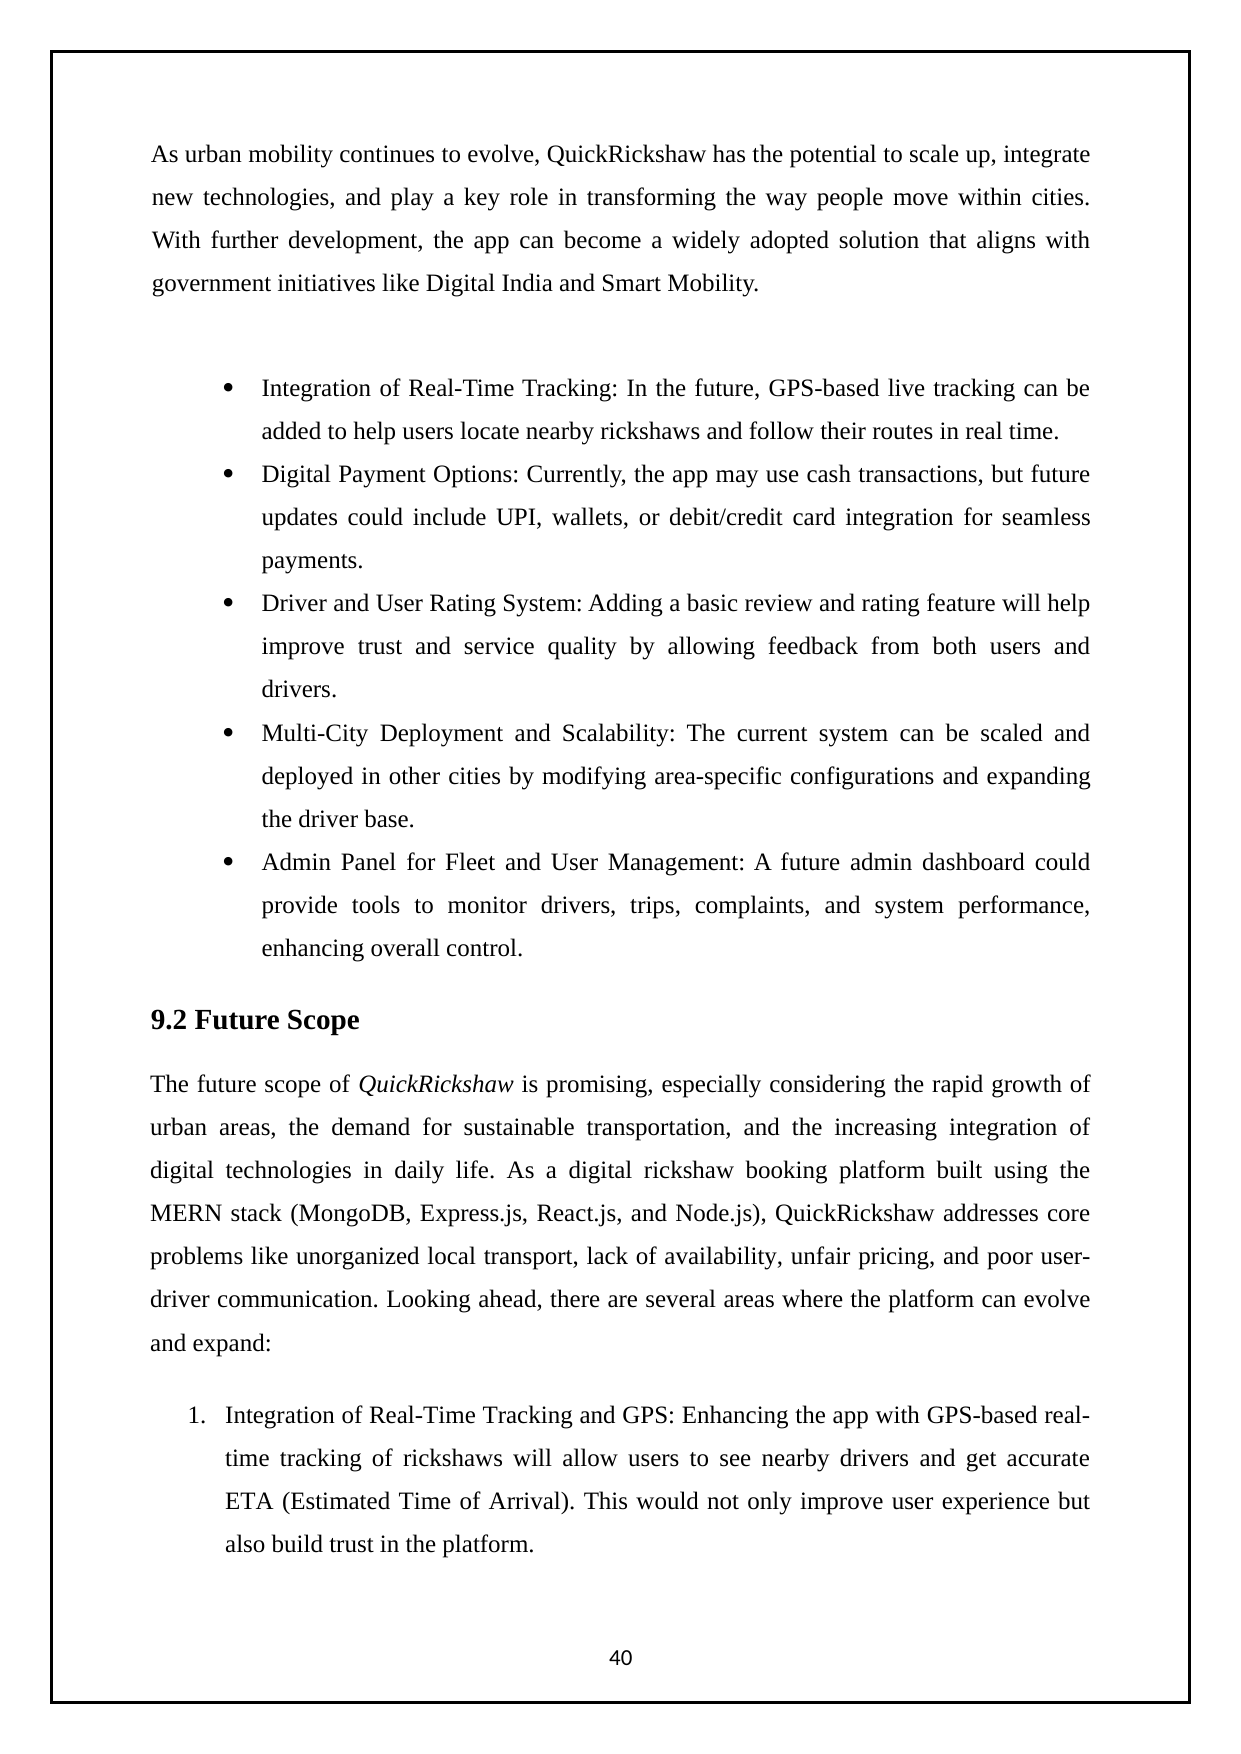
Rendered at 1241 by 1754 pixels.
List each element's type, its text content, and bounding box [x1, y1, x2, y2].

list Admin Panel for Fleet and User Management: A future admin dashboard could provide tools to monitor drivers, trips, complaints, and system performance, enhancing overall control. [224, 847, 1091, 962]
list Multi-City Deployment and Scalability: The current system can be scaled and deployed in other cities by modifying area-specific configurations and expanding the driver base. [224, 718, 1091, 833]
text As urban mobility continues to evolve, QuickRickshaw has the potential to scale up, integrate new technologies, and play a key role in transforming the way people move within cities. With further development, the app can become a widely adopted solution that aligns with government initiatives like Digital India and Smart Mobility. [151, 139, 1091, 297]
list Digital Payment Options: Currently, the app may use cash transactions, but future updates could include UPI, wallets, or debit/credit card integration for seamless payments. [224, 459, 1091, 574]
text 9.2 Future Scope [151, 1002, 1091, 1036]
list Integration of Real-Time Tracking and GPS: Enhancing the app with GPS-based real-time tracking of rickshaws will allow users to see nearby drivers and get accurate ETA (Estimated Time of Arrival). This would not only improve user experience but also build trust in the platform. [187, 1400, 1091, 1558]
text The future scope of QuickRickshaw is promising, especially considering the rapid growth of urban areas, the demand for sustainable transportation, and the increasing integration of digital technologies in daily life. As a digital rickshaw booking platform built using the MERN stack (MongoDB, Express.js, React.js, and Node.js), QuickRickshaw addresses core problems like unorganized local transport, lack of availability, unfair pricing, and poor user-driver communication. Looking ahead, there are several areas where the platform can evolve and expand: [150, 1069, 1091, 1356]
list Driver and User Rating System: Adding a basic review and rating feature will help improve trust and service quality by allowing feedback from both users and drivers. [224, 588, 1091, 703]
list Integration of Real-Time Tracking: In the future, GPS-based live tracking can be added to help users locate nearby rickshaws and follow their routes in real time. [224, 373, 1091, 444]
